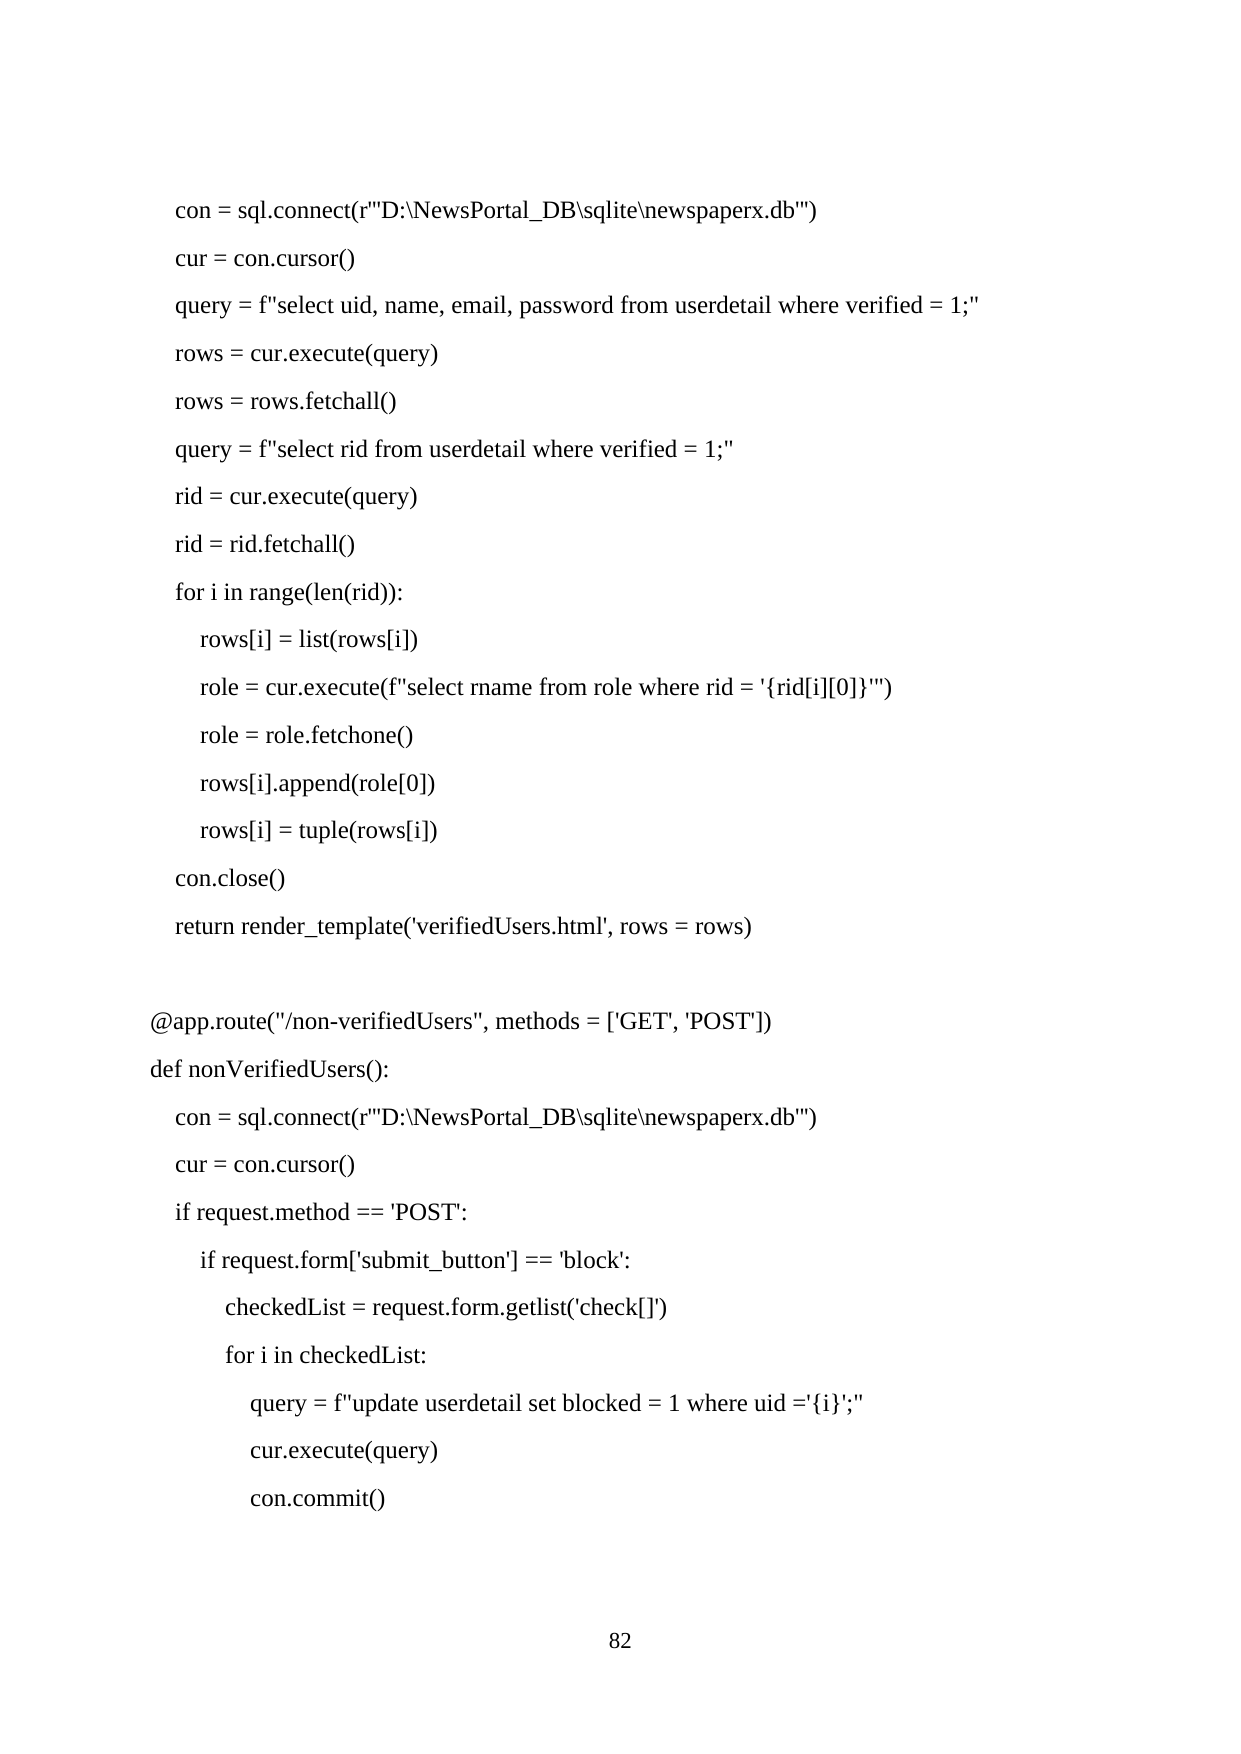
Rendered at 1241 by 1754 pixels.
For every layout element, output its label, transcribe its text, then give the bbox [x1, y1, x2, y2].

text cur = con.cursor() [150, 243, 1090, 272]
text cur = con.cursor() [150, 1149, 1090, 1178]
text query = f"select rid from userdetail where verified = 1;" [150, 434, 1090, 462]
text if request.form['submit_button'] == 'block': [150, 1245, 1090, 1273]
text cur.execute(query) [150, 1436, 1090, 1464]
text query = f"select uid, name, email, password from userdetail where verified = 1;" [150, 291, 1090, 319]
text for i in checkedList: [150, 1340, 1090, 1369]
text return render_template('verifiedUsers.html', rows = rows) [150, 911, 1090, 939]
text con.close() [150, 863, 1090, 892]
text def nonVerifiedUsers(): [150, 1054, 1090, 1083]
text rows[i].append(role[0]) [150, 768, 1090, 796]
text rows = rows.fetchall() [150, 386, 1090, 415]
text for i in range(len(rid)): [150, 577, 1090, 606]
text con.commit() [150, 1483, 1090, 1512]
text rid = cur.execute(query) [150, 481, 1090, 510]
text if request.method == 'POST': [150, 1197, 1090, 1226]
text rows[i] = list(rows[i]) [150, 624, 1090, 653]
text con = sql.connect(r'''D:\NewsPortal_DB\sqlite\newspaperx.db''') [150, 1102, 1090, 1130]
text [150, 1292, 1090, 1321]
text rows[i] = tuple(rows[i]) [150, 815, 1090, 844]
text rid = rid.fetchall() [150, 529, 1090, 558]
text con = sql.connect(r'''D:\NewsPortal_DB\sqlite\newspaperx.db''') [150, 195, 1090, 224]
text query = f"update userdetail set blocked = 1 where uid ='{i}';" [150, 1388, 1090, 1417]
text rows = cur.execute(query) [150, 338, 1090, 367]
text @app.route("/non-verifiedUsers", methods = ['GET', 'POST']) [150, 1006, 1090, 1035]
text role = cur.execute(f"select rname from role where rid = '{rid[i][0]}'") [150, 672, 1090, 701]
text role = role.fetchone() [150, 720, 1090, 749]
